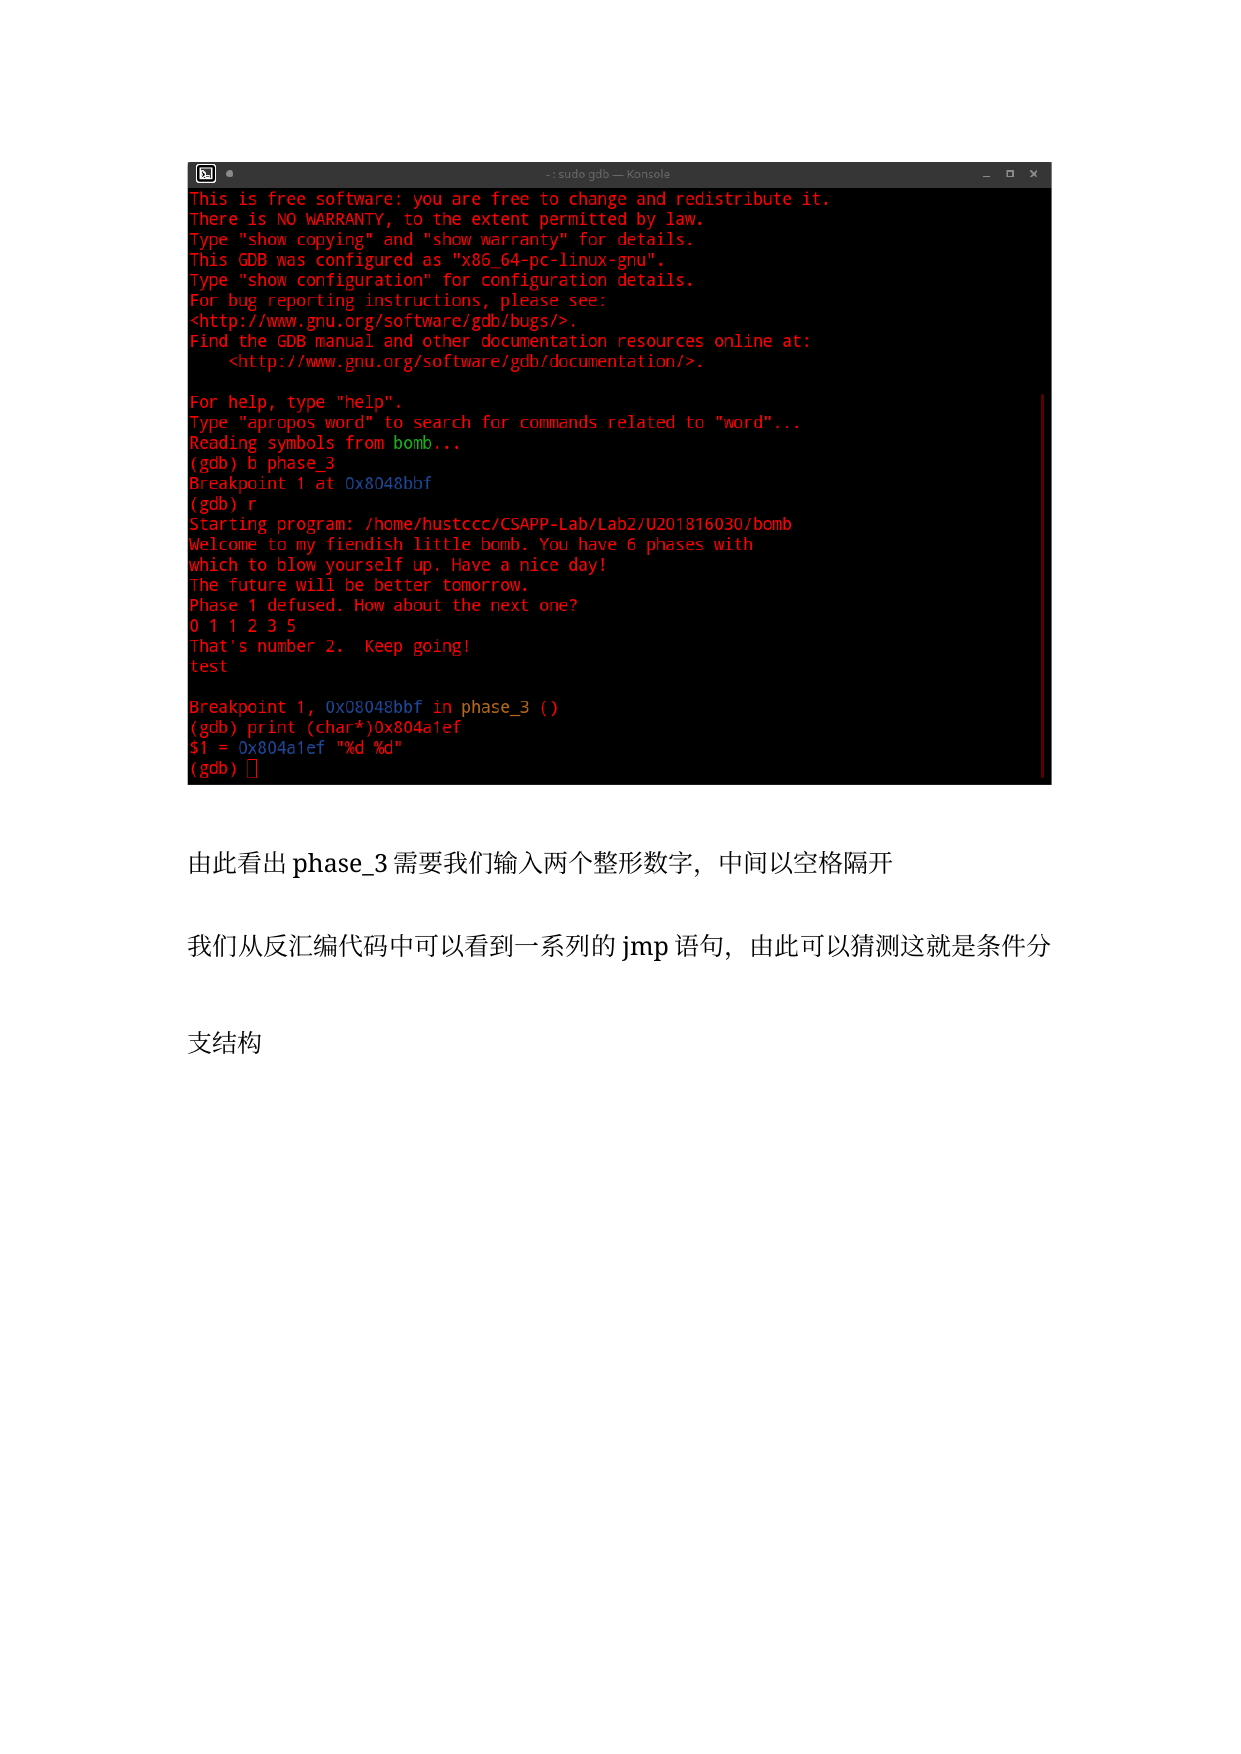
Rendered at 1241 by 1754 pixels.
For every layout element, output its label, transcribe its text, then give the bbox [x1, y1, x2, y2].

picture [187, 162, 1052, 785]
text 由此看出phase_3需要我们输入两个整形数字，中间以空格隔开 [187, 824, 1053, 889]
text 我们从反汇编代码中可以看到一系列的jmp语句，由此可以猜测这就是条件分支结构 [187, 907, 1053, 1069]
